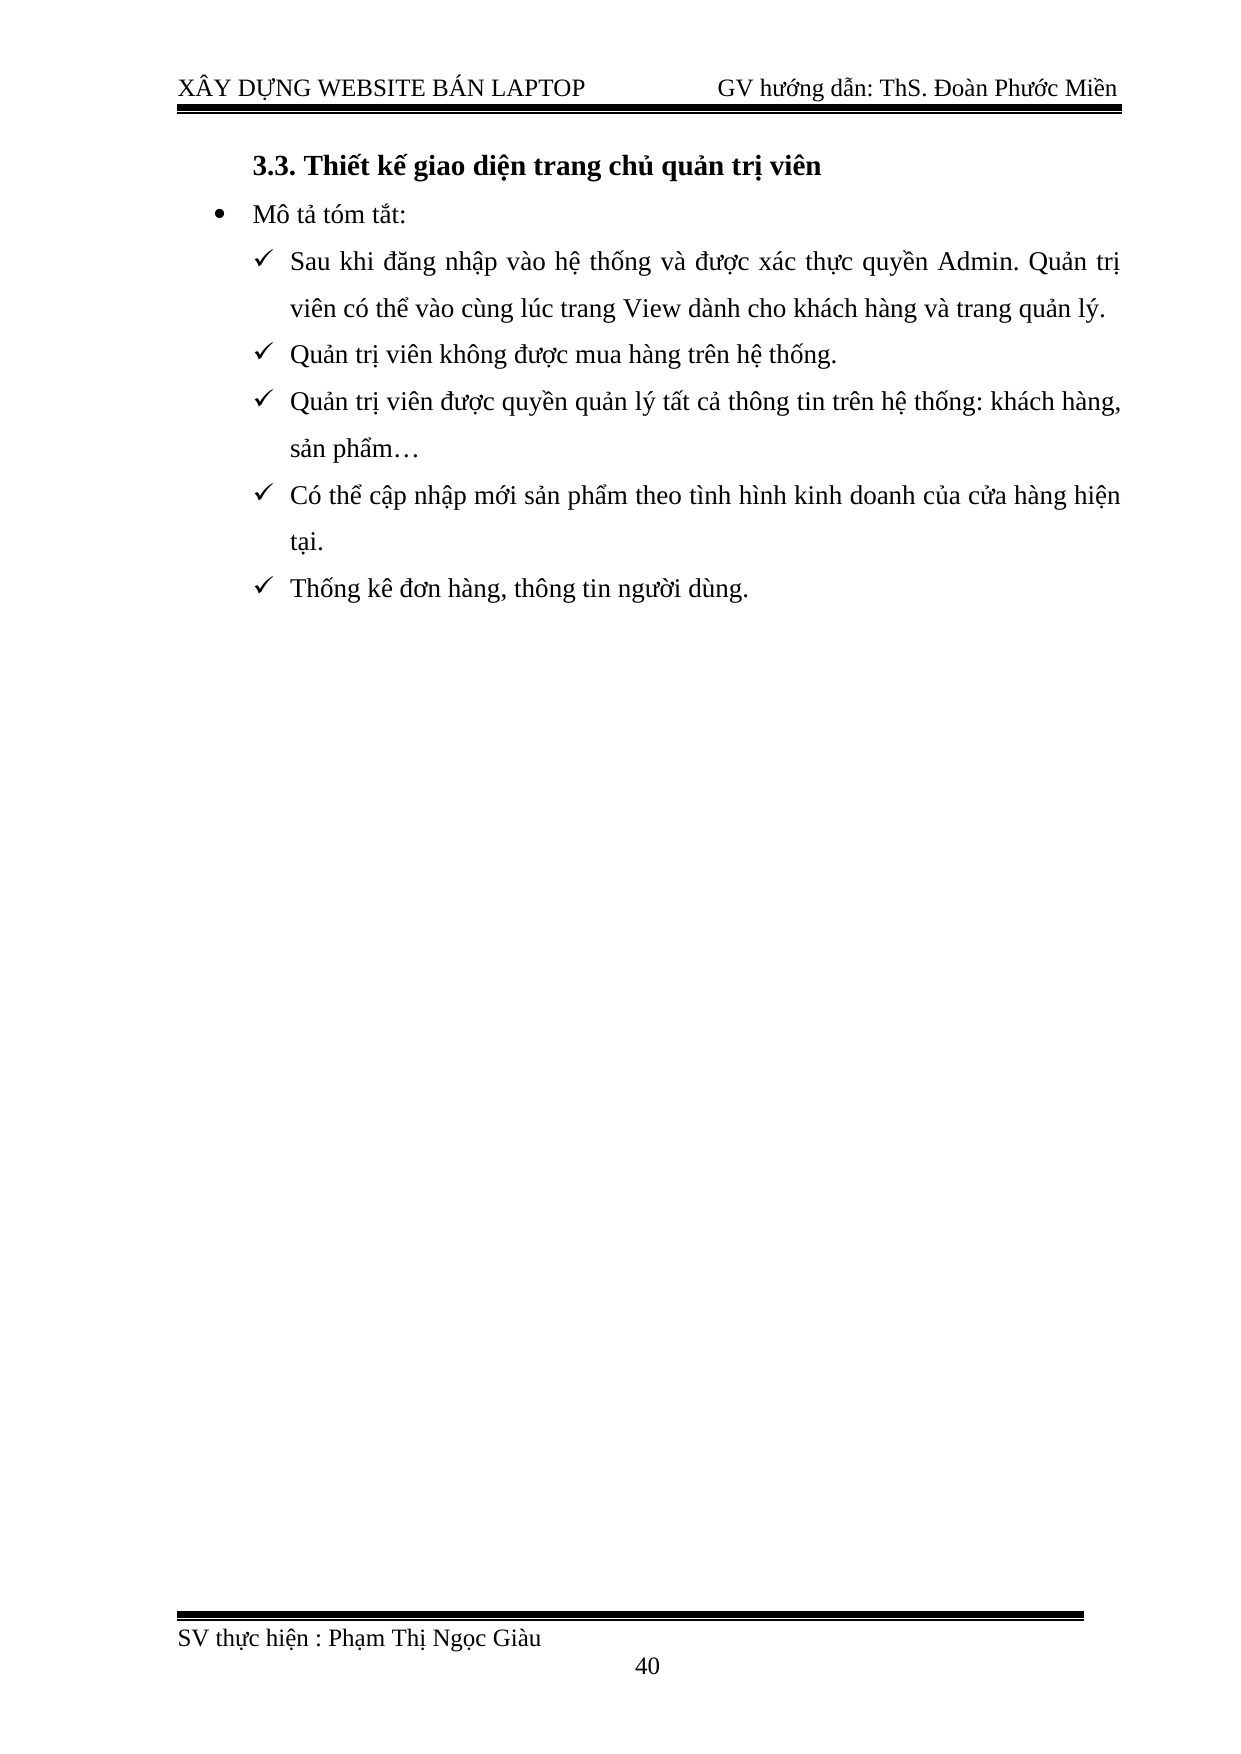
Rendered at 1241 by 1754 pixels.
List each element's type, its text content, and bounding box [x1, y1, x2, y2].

list Mô tả tóm tắt: [215, 198, 1122, 229]
list Có thể cập nhập mới sản phẩm theo tình hình kinh doanh của cửa hàng hiện tại. [252, 479, 1122, 557]
list Quản trị viên không được mua hàng trên hệ thống. [252, 338, 1122, 370]
subtitle 3.3. Thiết kế giao diện trang chủ quản trị viên [177, 148, 1122, 181]
list Quản trị viên được quyền quản lý tất cả thông tin trên hệ thống: khách hàng, sản phẩm… [252, 385, 1122, 463]
list Sau khi đăng nhập vào hệ thống và được xác thực quyền Admin. Quản trị viên có thể vào cùng lúc trang View dành cho khách hàng và trang quản lý. [252, 245, 1122, 323]
list Thống kê đơn hàng, thông tin người dùng. [252, 572, 1122, 603]
